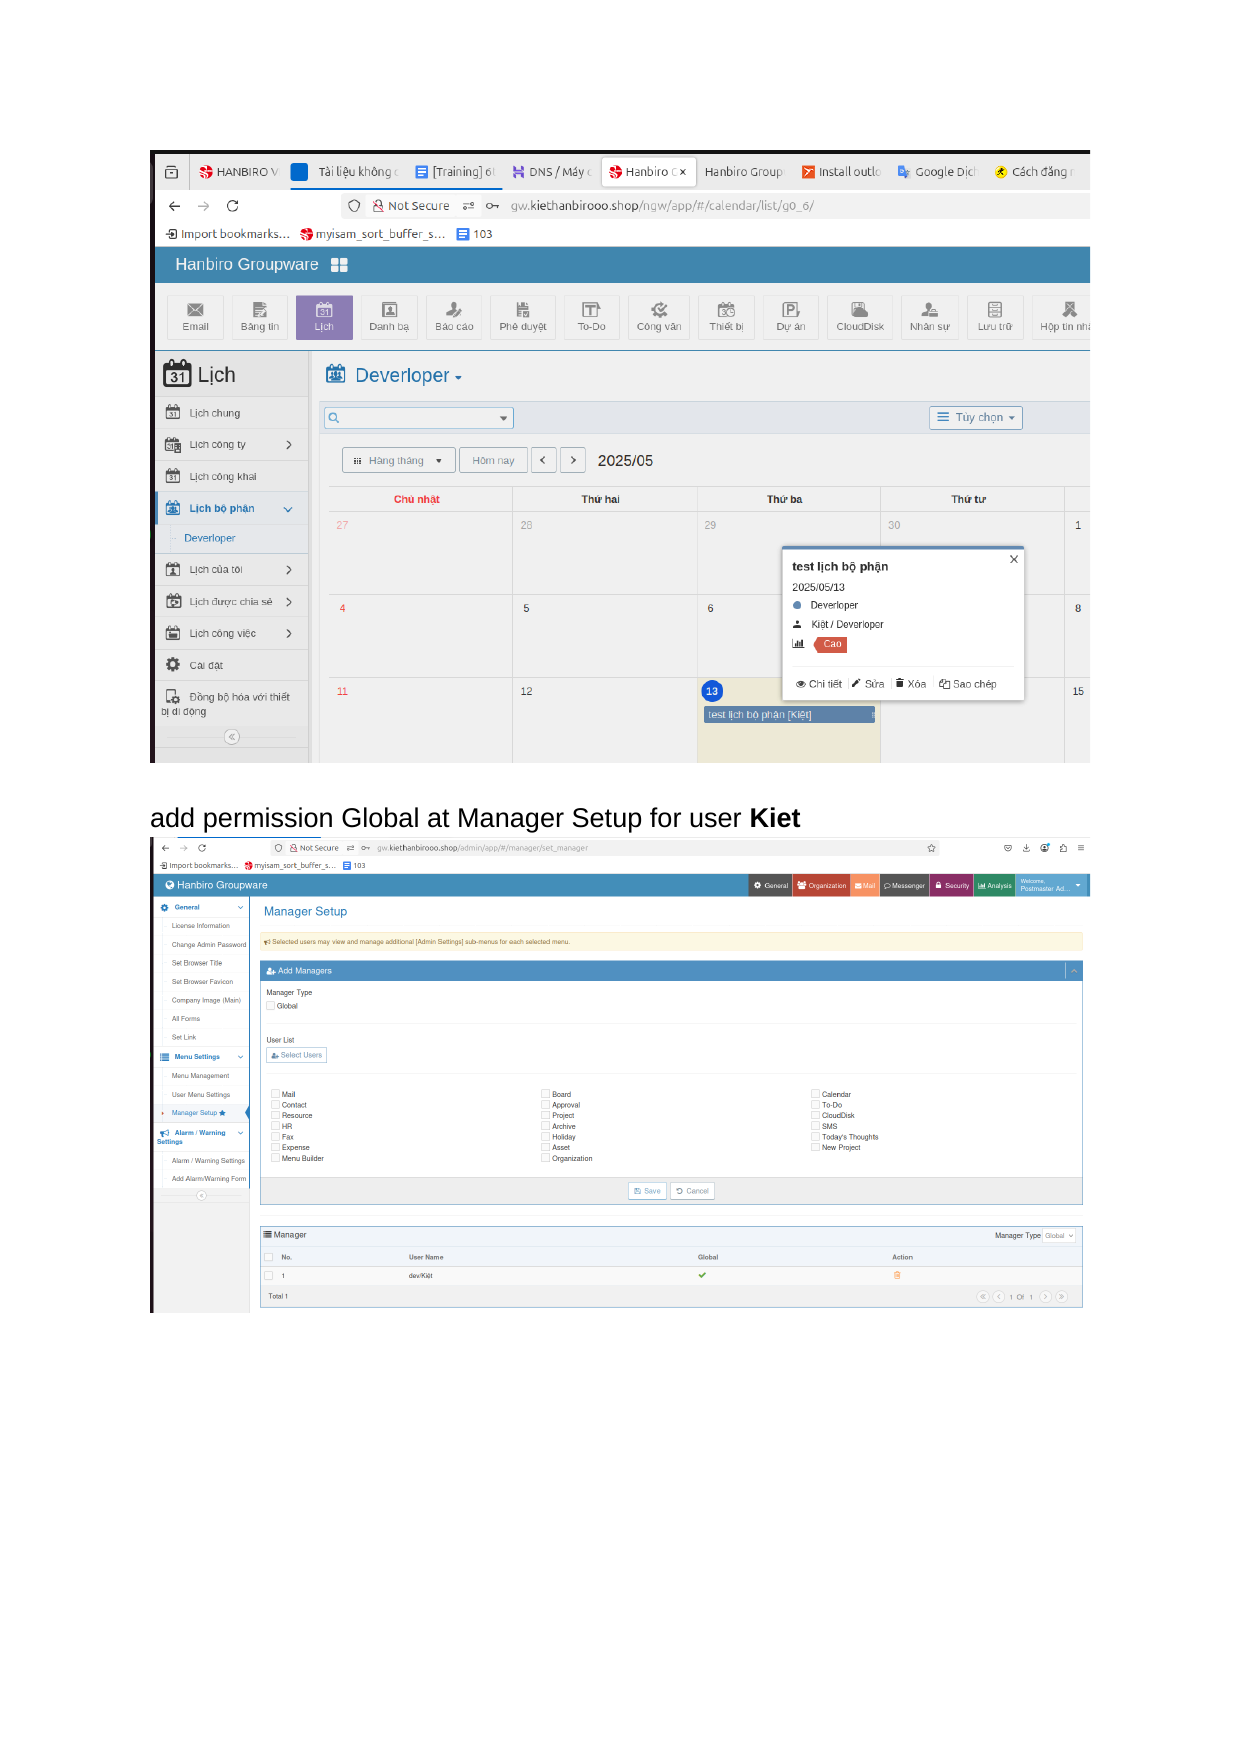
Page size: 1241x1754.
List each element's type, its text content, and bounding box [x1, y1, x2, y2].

picture [150, 837, 1091, 1313]
text add permission Global at Manager Setup for user Kiet [150, 802, 1090, 837]
picture [150, 150, 1091, 763]
